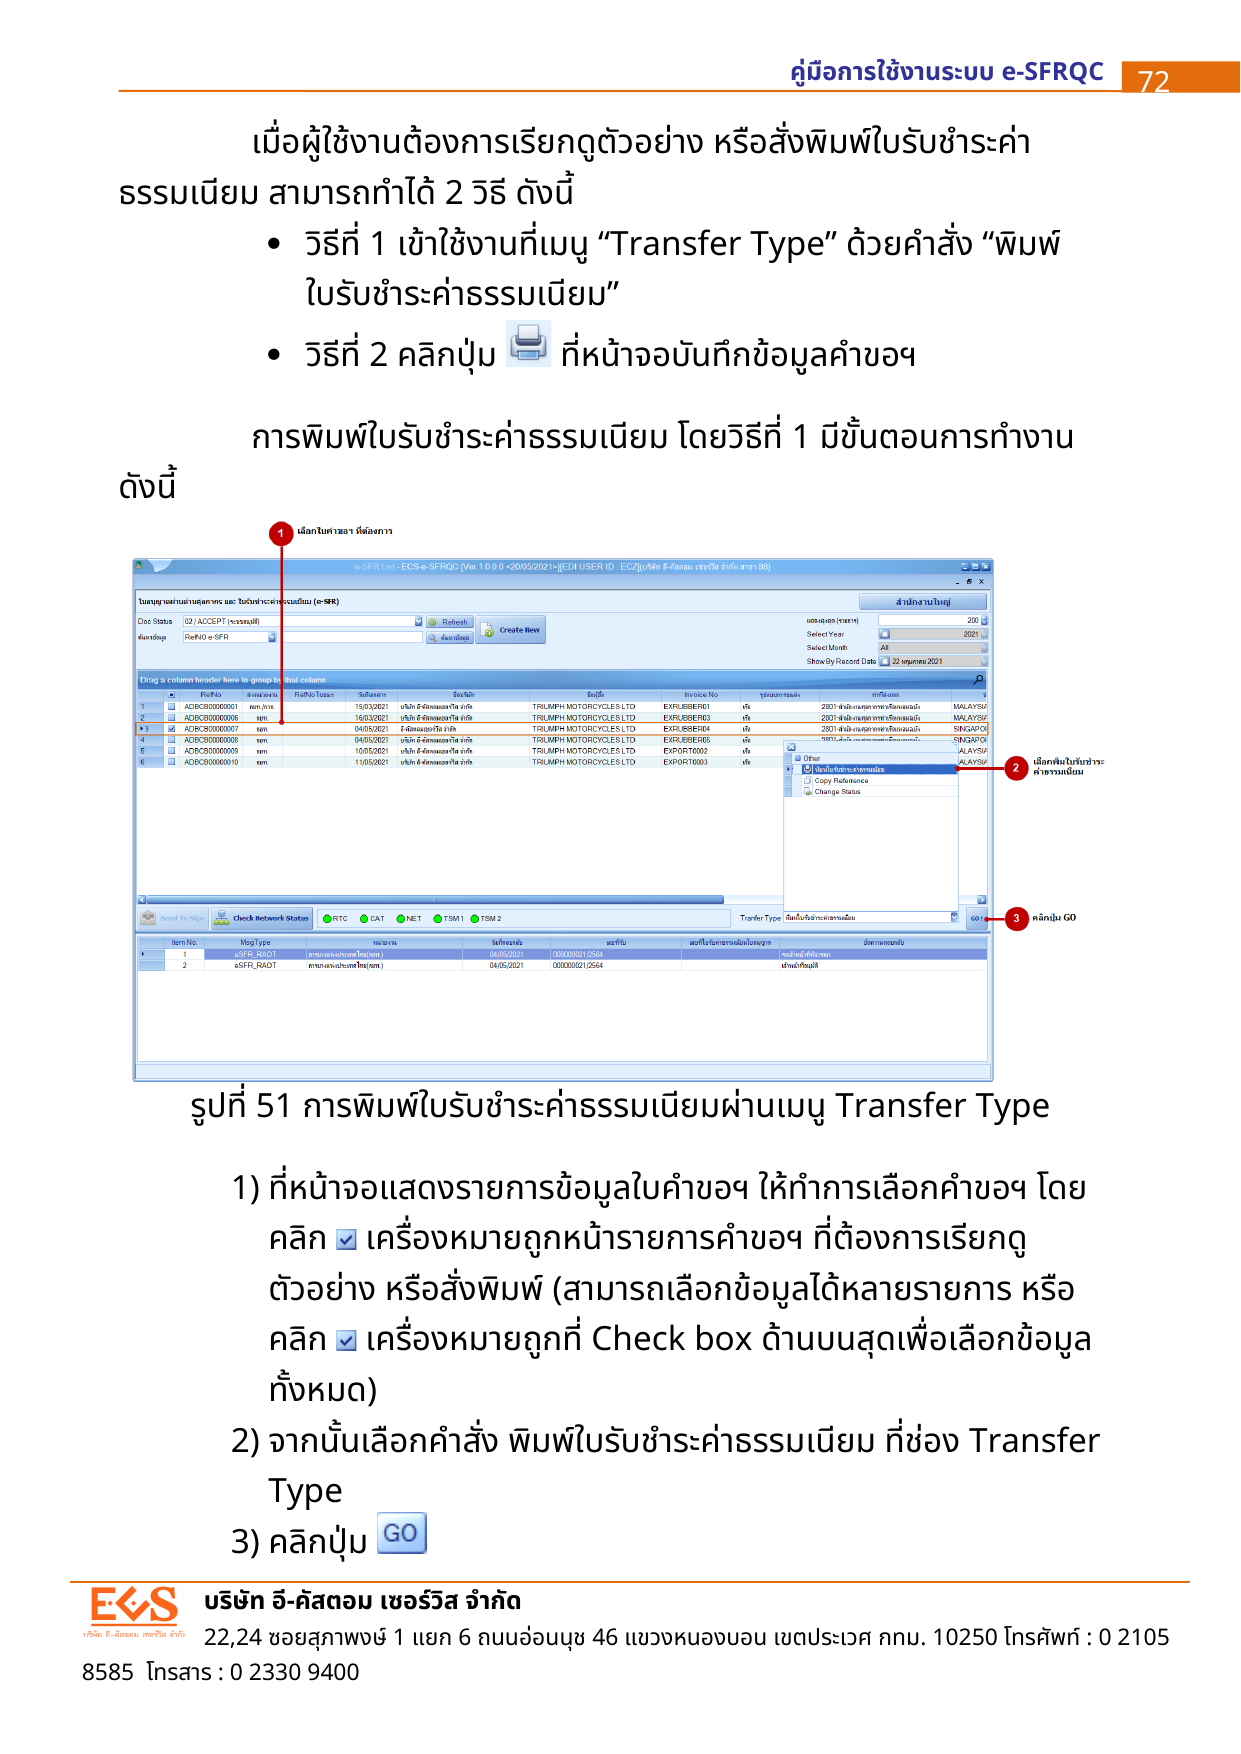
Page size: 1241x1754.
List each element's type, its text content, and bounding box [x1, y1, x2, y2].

list วิธีที่ 1 เข้าใช้งานที่เมนู “Transfer Type” ด้วยคำสั่ง “พิมพ์ใบรับชำระค่าธรรมเนียม” [268, 219, 1122, 320]
text เมื่อผู้ใช้งานต้องการเรียกดูตัวอย่าง หรือสั่งพิมพ์ใบรับชำระค่าธรรมเนียม สามารถทำได้ 2 วิธี ดังนี้ [118, 118, 1122, 219]
text การพิมพ์ใบรับชำระค่าธรรมเนียม โดยวิธีที่ 1 มีขั้นตอนการทำงาน ดังนี้ [118, 412, 1122, 513]
list จากนั้นเลือกคำสั่ง พิมพ์ใบรับชำระค่าธรรมเนียม ที่ช่อง Transfer Type [231, 1416, 1122, 1512]
picture [336, 1229, 357, 1250]
picture [377, 1512, 427, 1554]
text รูปที่ 51 การพิมพ์ใบรับชำระค่าธรรมเนียมผ่านเมนู Transfer Type [118, 1082, 1122, 1132]
list วิธีที่ 2 คลิกปุ่ม ที่หน้าจอบันทึกข้อมูลคำขอฯ [268, 320, 1122, 381]
picture [336, 1330, 357, 1351]
picture [505, 320, 552, 367]
list คลิกปุ่ม [231, 1512, 1122, 1569]
list ที่หน้าจอแสดงรายการข้อมูลใบคำขอฯ ให้ทำการเลือกคำขอฯ โดยคลิก เครื่องหมายถูกหน้ารายการคำขอฯ ที่ต้องการเรียกดูตัวอย่าง หรือสั่งพิมพ์ (สามารถเลือกข้อมูลได้หลายรายการ หรือคลิก เครื่องหมายถูกที่ Check box ด้านบนสุดเพื่อเลือกข้อมูลทั้งหมด) [231, 1163, 1122, 1416]
picture [132, 513, 1108, 1082]
picture [81, 1585, 185, 1636]
